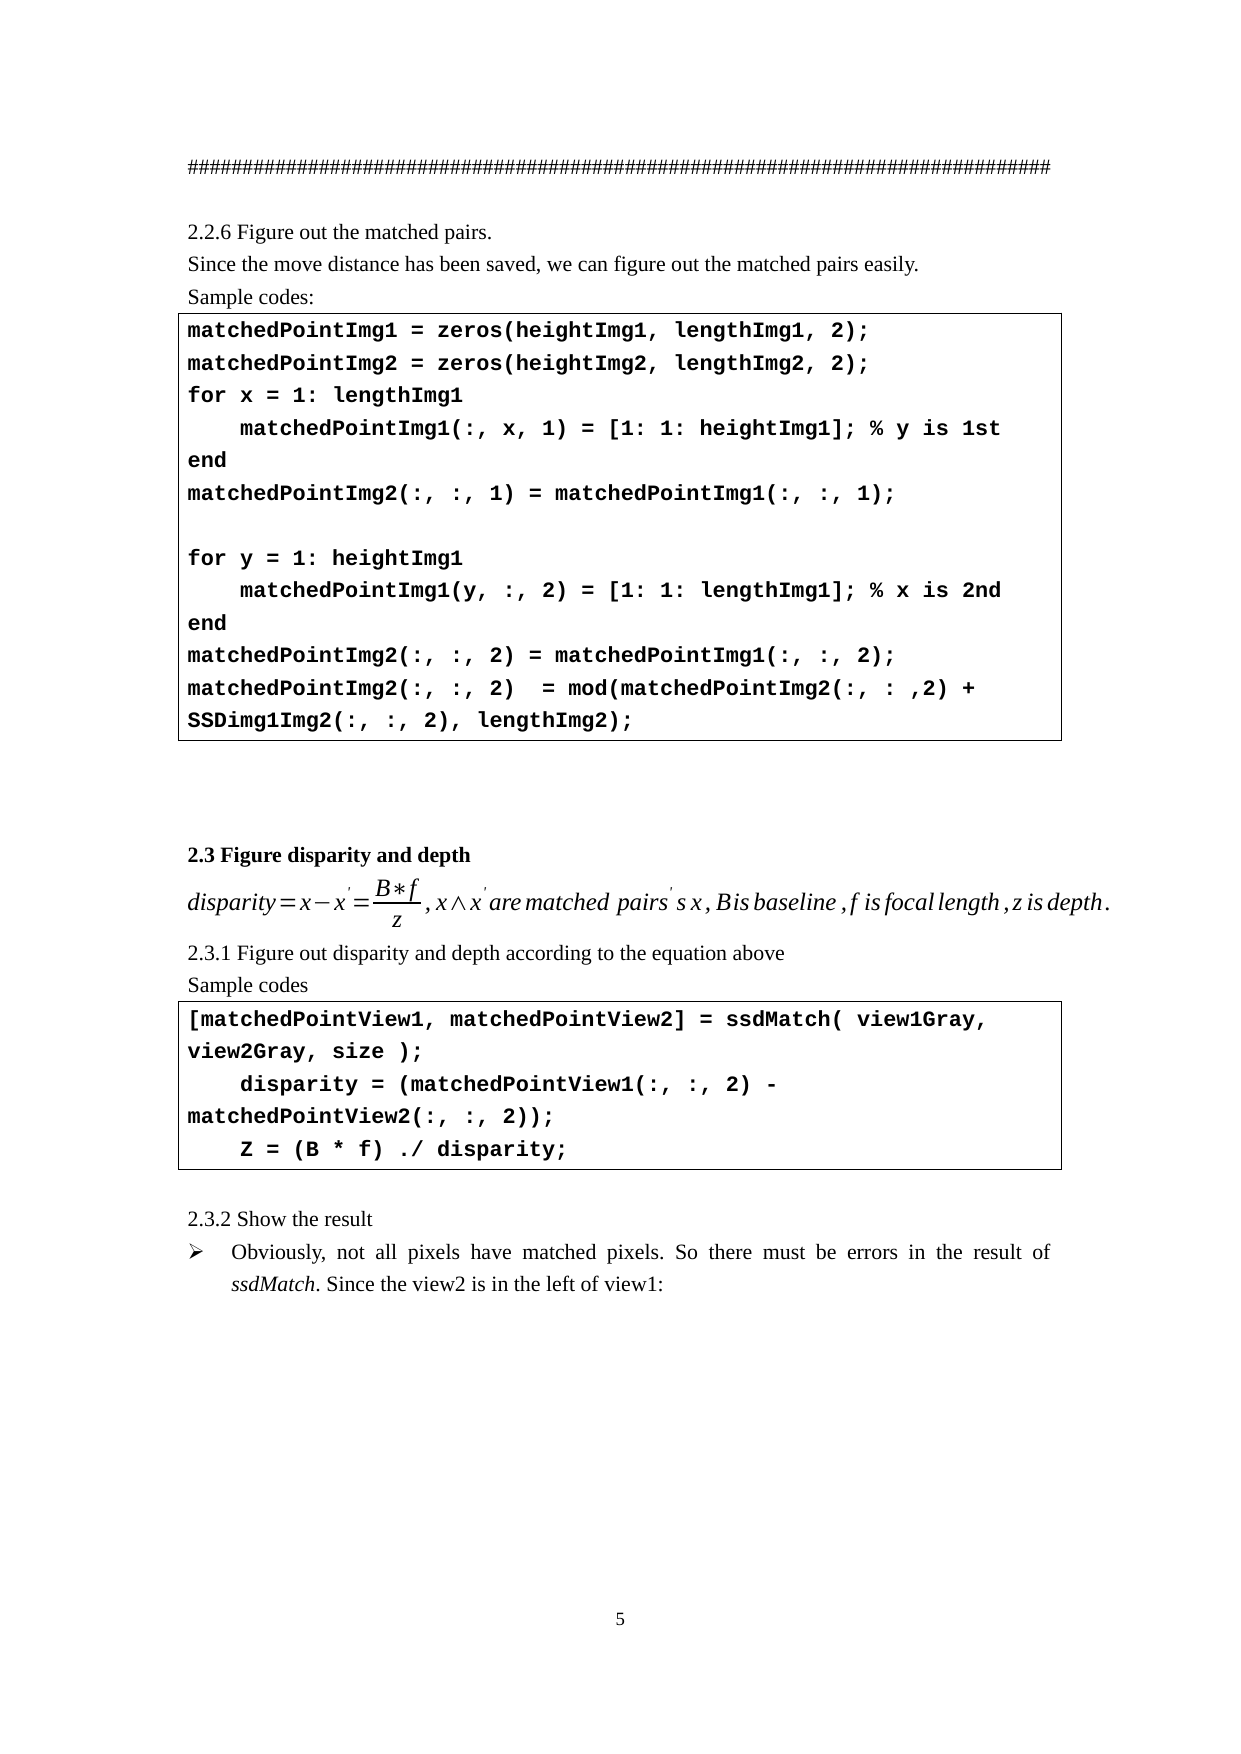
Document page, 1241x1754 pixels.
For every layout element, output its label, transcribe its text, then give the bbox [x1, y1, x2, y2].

text Sample codes [187, 969, 1053, 1001]
text Since the move distance has been saved, we can figure out the matched pairs easily. [187, 247, 1053, 280]
text disparity = (matchedPointView1(:, :, 2) - matchedPointView2(:, :, 2)); [187, 1069, 1053, 1131]
text matchedPointImg1(:, x, 1) = [1: 1: heightImg1]; % y is 1st [187, 413, 1053, 446]
text Sample codes: [187, 280, 1053, 312]
text Z = (B * f) ./ disparity; [179, 1131, 1061, 1169]
text for y = 1: heightImg1 [187, 543, 1053, 576]
text matchedPointImg2 = zeros(heightImg2, lengthImg2, 2); [187, 348, 1053, 381]
text matchedPointImg2(:, :, 2) = mod(matchedPointImg2(:, : ,2) + SSDimg1Img2(:, :, 2), lengthImg2); [179, 670, 1061, 740]
text matchedPointImg2(:, :, 1) = matchedPointImg1(:, :, 1); [187, 478, 1053, 511]
text end [187, 608, 1053, 641]
text ############################################################################### [187, 150, 1053, 182]
list Obviously, not all pixels have matched pixels. So there must be errors in the result of ssdMatch. Since the view2 is in the left of view1: [187, 1235, 1053, 1300]
text [matchedPointView1, matchedPointView2] = ssdMatch( view1Gray, view2Gray, size ); [179, 1002, 1061, 1069]
text matchedPointImg2(:, :, 2) = matchedPointImg1(:, :, 2); [187, 641, 1053, 670]
text for x = 1: lengthImg1 [187, 381, 1053, 413]
text 2.3.2 Show the result [187, 1202, 1053, 1235]
text 2.3 Figure disparity and depth [187, 839, 1053, 871]
text matchedPointImg1 = zeros(heightImg1, lengthImg1, 2); [179, 314, 1061, 348]
text end [187, 446, 1053, 478]
text matchedPointImg1(y, :, 2) = [1: 1: lengthImg1]; % x is 2nd [187, 576, 1053, 608]
text 2.3.1 Figure out disparity and depth according to the equation above [187, 936, 1053, 969]
text 2.2.6 Figure out the matched pairs. [187, 215, 1053, 247]
